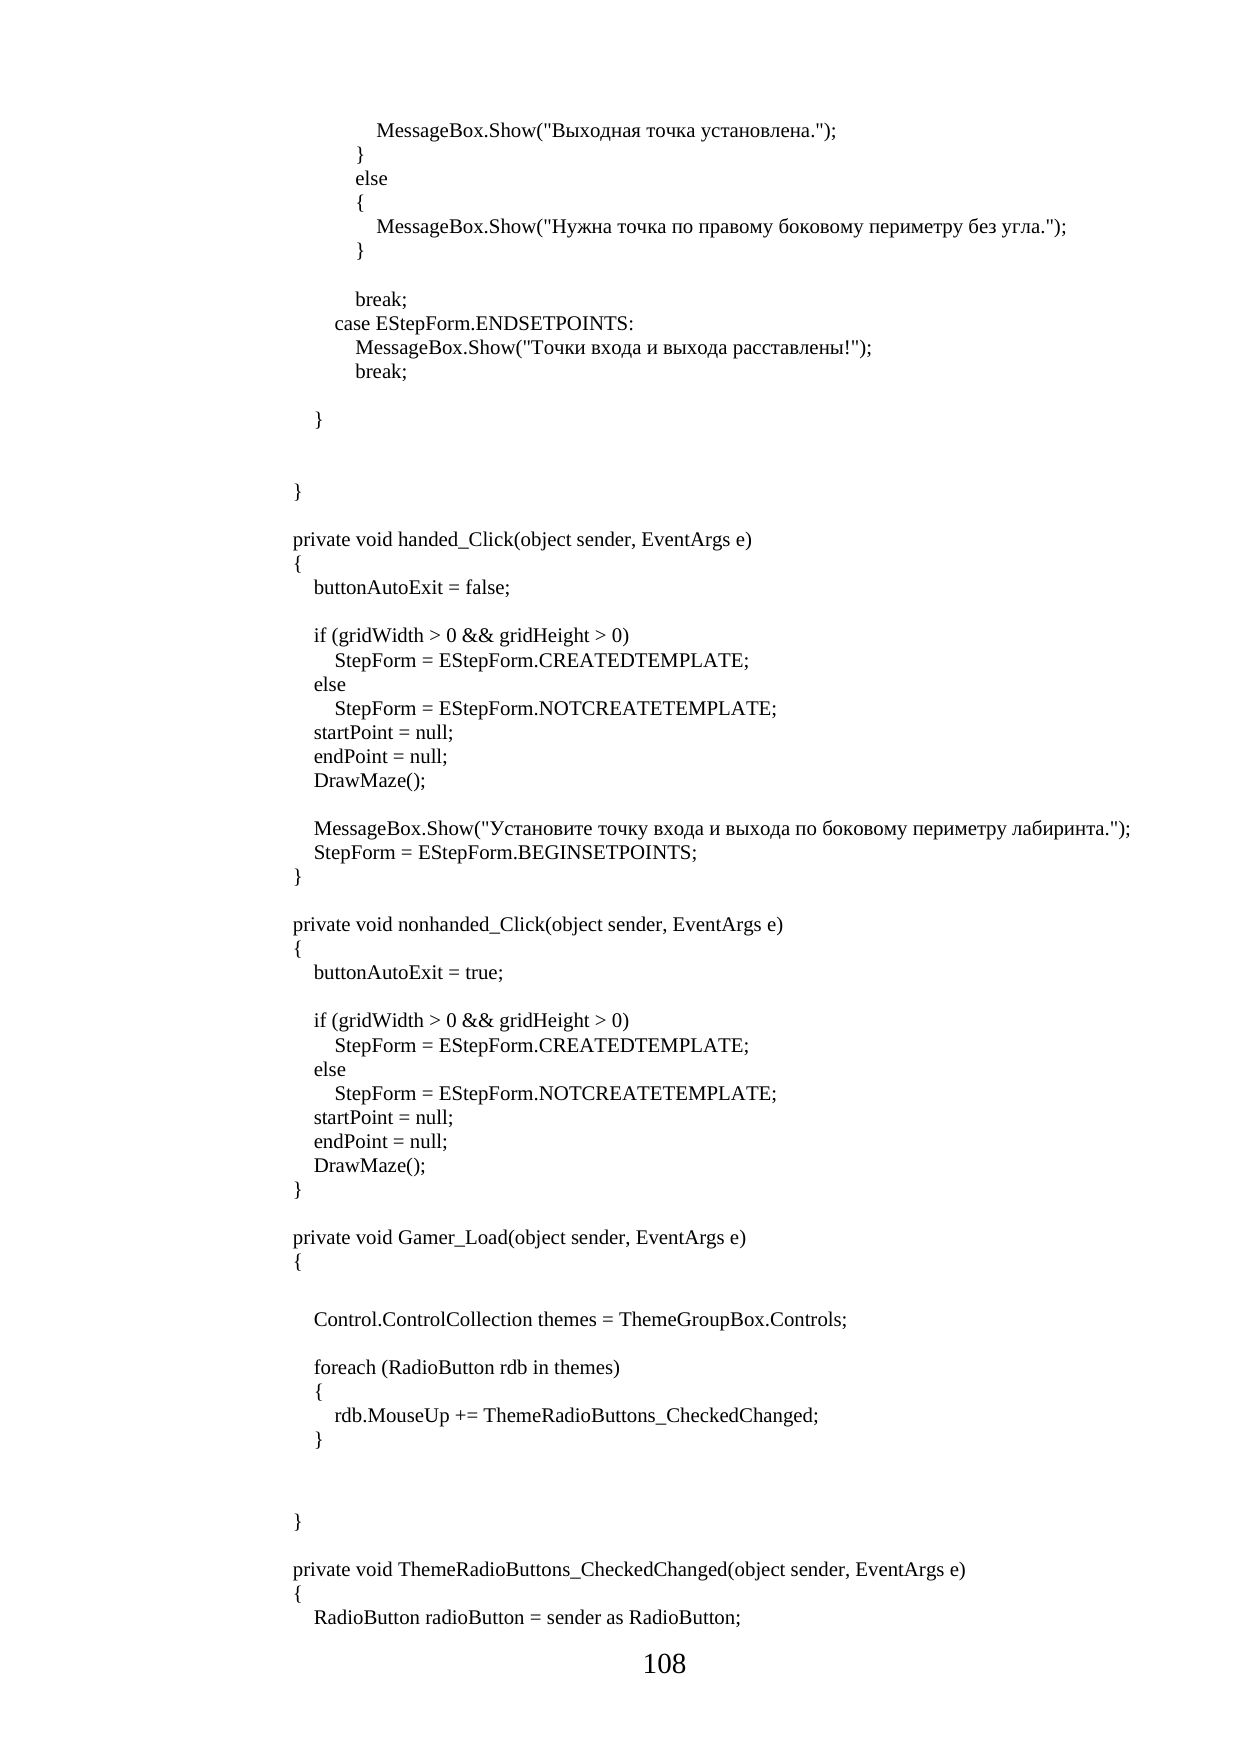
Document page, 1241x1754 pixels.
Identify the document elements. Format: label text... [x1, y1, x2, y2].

text { [177, 1249, 1152, 1273]
text } [177, 479, 1152, 503]
text startPoint = null; [177, 1105, 1152, 1129]
text endPoint = null; [177, 744, 1152, 768]
text } [177, 1509, 1152, 1533]
text private void Gamer_Load(object sender, EventArgs e) [177, 1225, 1152, 1249]
text } [177, 1177, 1152, 1201]
text MessageBox.Show("Выходная точка установлена."); [177, 118, 1152, 142]
text StepForm = EStepForm.CREATEDTEMPLATE; [177, 1032, 1152, 1057]
text else [177, 166, 1152, 190]
text DrawMaze(); [177, 768, 1152, 792]
text private void handed_Click(object sender, EventArgs e) [177, 527, 1152, 551]
text buttonAutoExit = false; [177, 575, 1152, 599]
text StepForm = EStepForm.BEGINSETPOINTS; [177, 840, 1152, 864]
text { [177, 936, 1152, 960]
text MessageBox.Show("Установите точку входа и выхода по боковому периметру лабиринта."); [177, 816, 1152, 840]
text rdb.MouseUp += ThemeRadioButtons_CheckedChanged; [177, 1403, 1152, 1427]
text MessageBox.Show("Нужна точка по правому боковому периметру без угла."); [177, 214, 1152, 238]
text StepForm = EStepForm.NOTCREATETEMPLATE; [177, 1081, 1152, 1105]
text DrawMaze(); [177, 1153, 1152, 1177]
text { [177, 190, 1152, 214]
text case EStepForm.ENDSETPOINTS: [177, 311, 1152, 335]
text if (gridWidth > 0 && gridHeight > 0) [177, 1008, 1152, 1032]
text { [177, 1581, 1152, 1605]
text } [177, 1427, 1152, 1451]
text MessageBox.Show("Точки входа и выхода расставлены!"); [177, 335, 1152, 359]
text buttonAutoExit = true; [177, 960, 1152, 984]
text StepForm = EStepForm.CREATEDTEMPLATE; [177, 647, 1152, 672]
text RadioButton radioButton = sender as RadioButton; [177, 1605, 1152, 1629]
text { [177, 551, 1152, 575]
text else [177, 672, 1152, 696]
text private void ThemeRadioButtons_CheckedChanged(object sender, EventArgs e) [177, 1557, 1152, 1581]
text } [177, 142, 1152, 166]
text else [177, 1057, 1152, 1081]
text } [177, 864, 1152, 888]
text endPoint = null; [177, 1129, 1152, 1153]
text foreach (RadioButton rdb in themes) [177, 1355, 1152, 1379]
text private void nonhanded_Click(object sender, EventArgs e) [177, 912, 1152, 936]
text StepForm = EStepForm.NOTCREATETEMPLATE; [177, 696, 1152, 720]
text startPoint = null; [177, 720, 1152, 744]
text if (gridWidth > 0 && gridHeight > 0) [177, 623, 1152, 647]
text } [177, 407, 1152, 431]
text break; [177, 359, 1152, 383]
text break; [177, 287, 1152, 311]
text { [177, 1379, 1152, 1403]
text Control.ControlCollection themes = ThemeGroupBox.Controls; [177, 1307, 1152, 1331]
text } [177, 238, 1152, 262]
